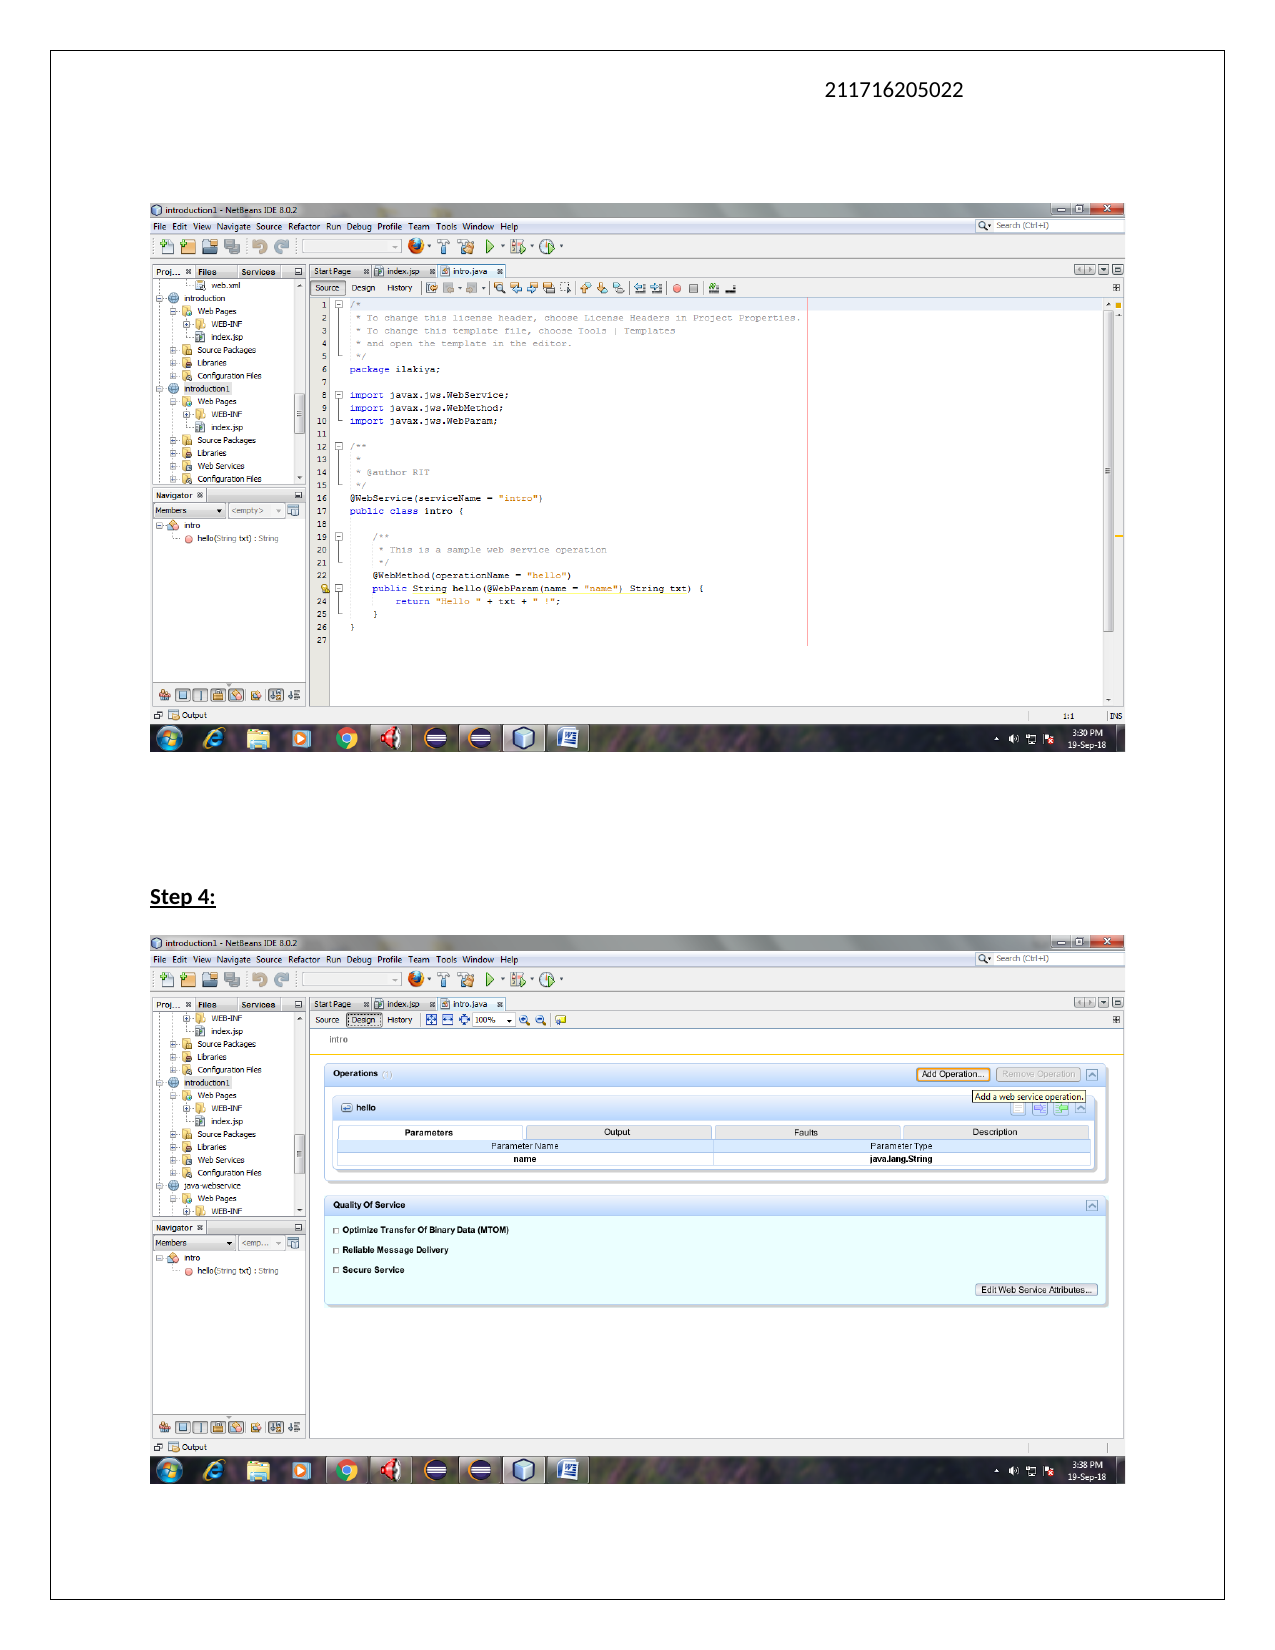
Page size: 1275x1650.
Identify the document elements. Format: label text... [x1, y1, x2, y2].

picture [150, 935, 1125, 1484]
picture [150, 203, 1125, 752]
text Step 4: [150, 882, 1125, 910]
